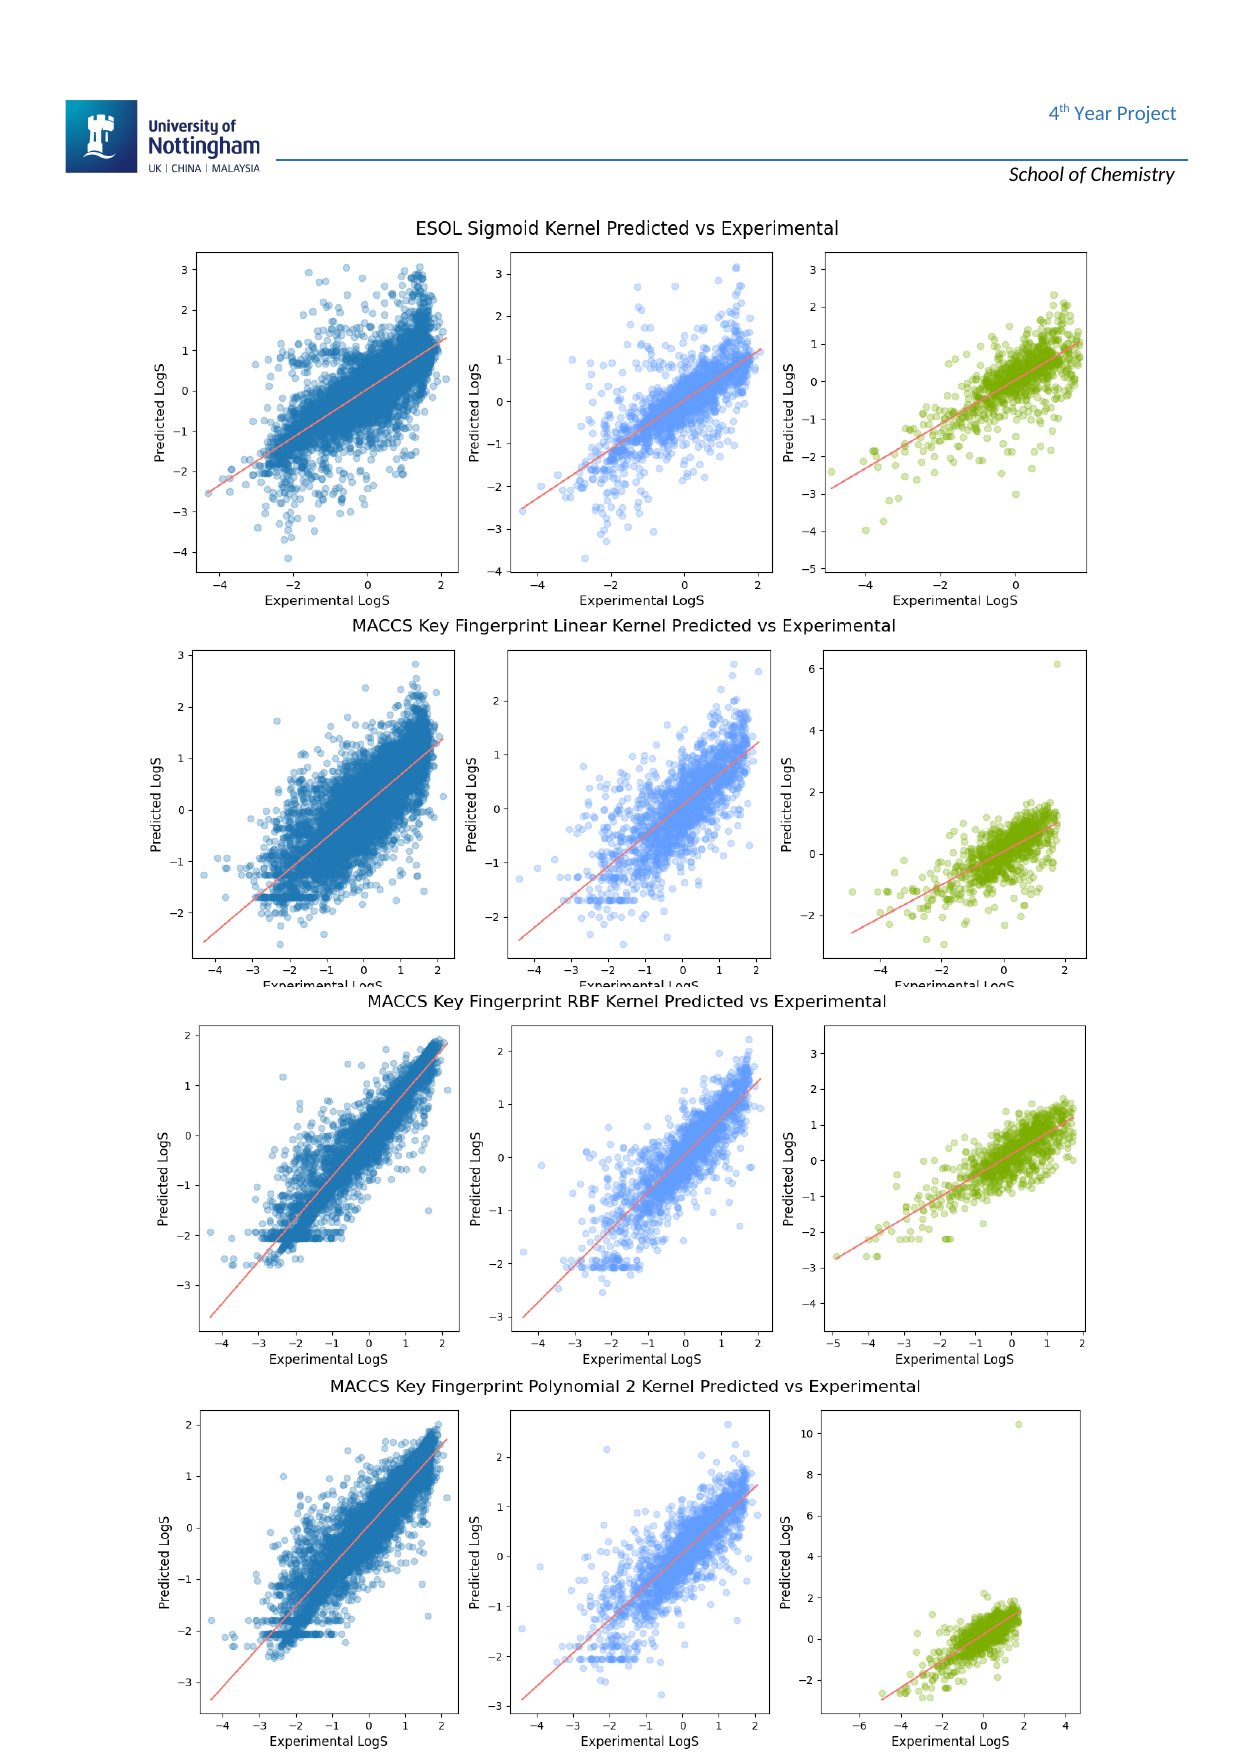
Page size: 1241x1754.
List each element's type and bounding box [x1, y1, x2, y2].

picture [136, 1372, 1110, 1751]
picture [65, 100, 260, 173]
picture [65, 100, 78, 109]
picture [127, 212, 1118, 1369]
